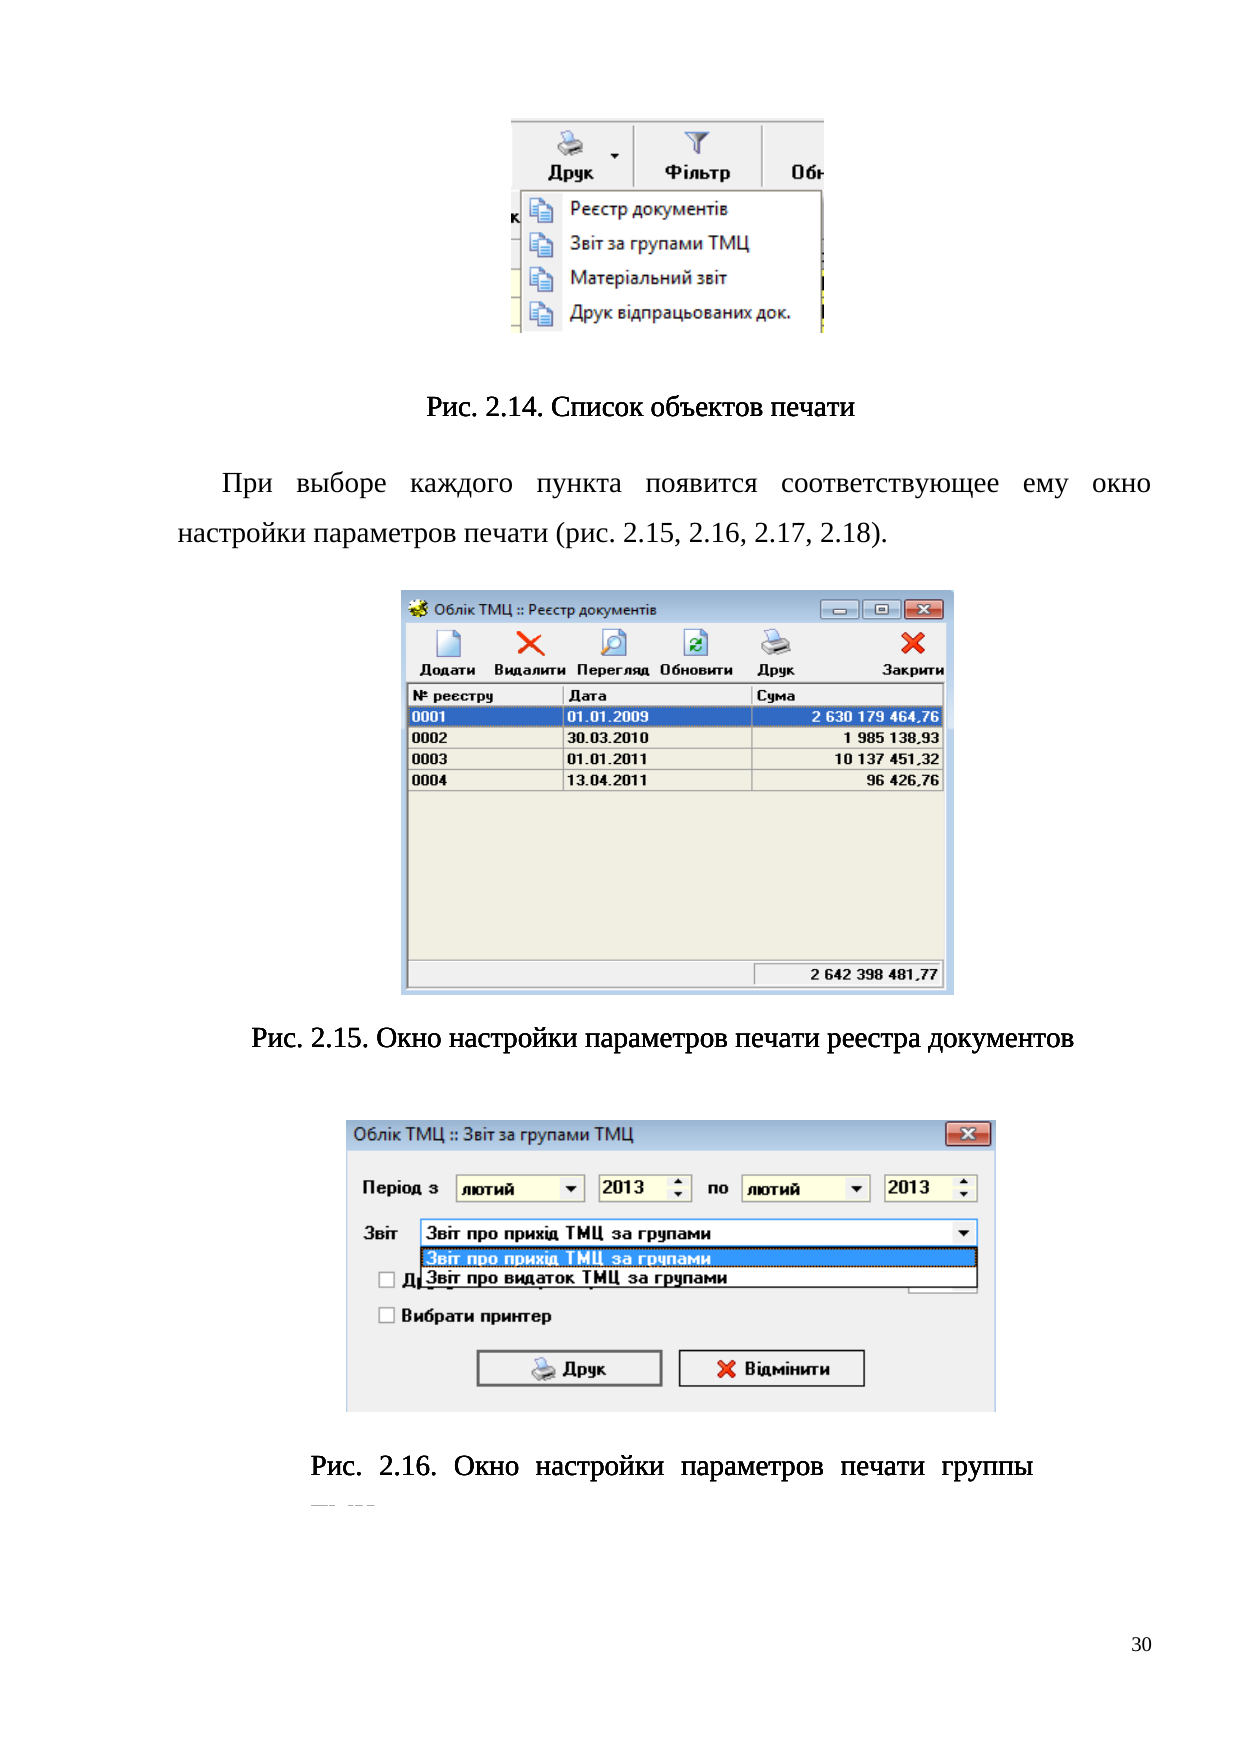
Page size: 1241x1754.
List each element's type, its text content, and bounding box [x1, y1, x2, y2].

picture [346, 1120, 996, 1412]
picture [511, 118, 824, 333]
text При выборе каждого пункта появится соответствующее ему окно настройки параметров печати (рис. 2.15, 2.16, 2.17, 2.18). [177, 465, 1152, 548]
picture [401, 590, 954, 995]
